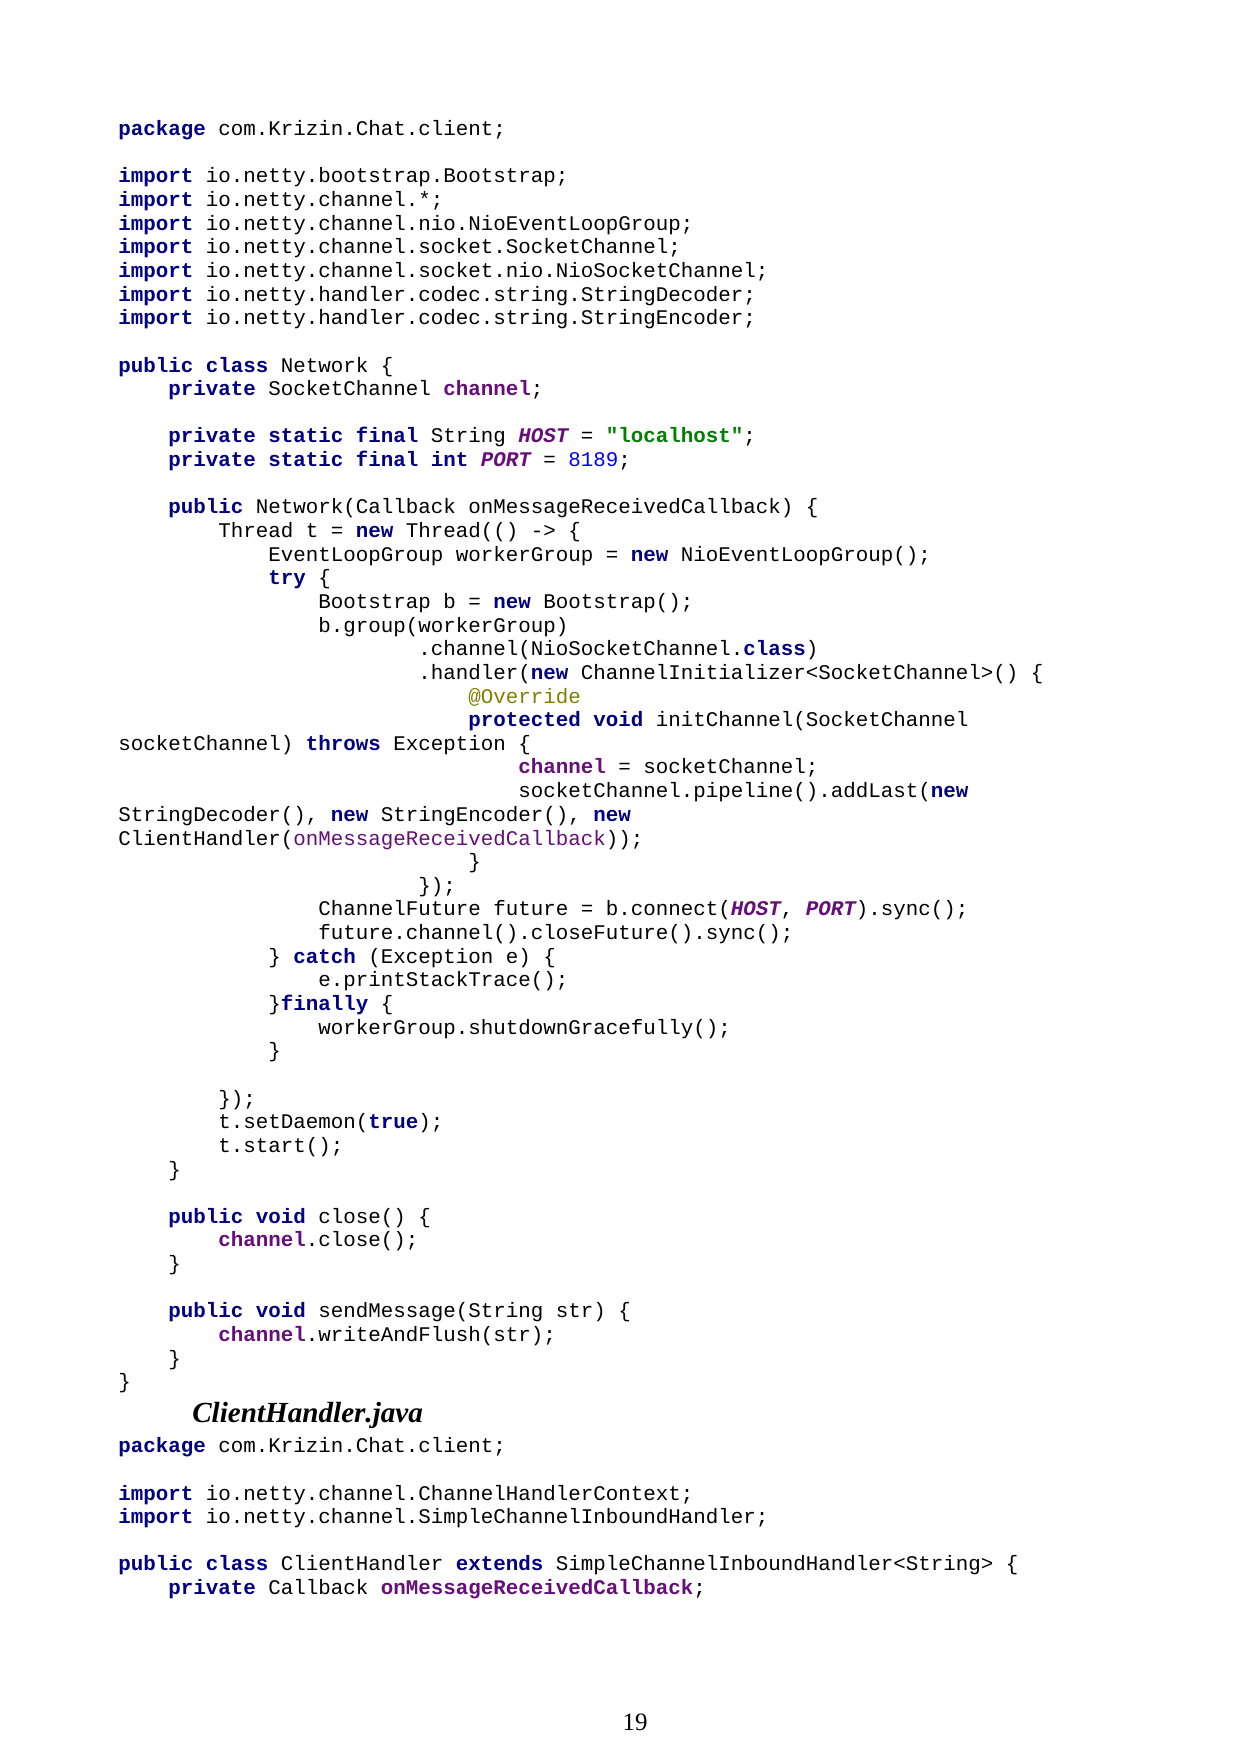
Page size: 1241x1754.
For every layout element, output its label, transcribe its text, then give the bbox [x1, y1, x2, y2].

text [118, 1435, 1152, 1624]
text package com.Krizin.Chat.client; import io.netty.bootstrap.Bootstrap; import io.netty.channel.*; import io.netty.channel.nio.NioEventLoopGroup; import io.netty.channel.socket.SocketChannel; import io.netty.channel.socket.nio.NioSocketChannel; import io.netty.handler.codec.string.StringDecoder; import io.netty.handler.codec.string.StringEncoder; public class Network { private SocketChannel channel; private static final String HOST = "localhost"; private static final int PORT = 8189; public Network(Callback onMessageReceivedCallback) { Thread t = new Thread(() -> { EventLoopGroup workerGroup = new NioEventLoopGroup(); try { Bootstrap b = new Bootstrap(); b.group(workerGroup) .channel(NioSocketChannel.class) .handler(new ChannelInitializer<SocketChannel>() { @Override protected void initChannel(SocketChannel socketChannel) throws Exception { channel = socketChannel; socketChannel.pipeline().addLast(new StringDecoder(), new StringEncoder(), new ClientHandler(onMessageReceivedCallback)); } }); ChannelFuture future = b.connect(HOST, PORT).sync(); future.channel().closeFuture().sync(); } catch (Exception e) { e.printStackTrace(); }finally { workerGroup.shutdownGracefully(); } }); t.setDaemon(true); t.start(); } public void close() { channel.close(); } public void sendMessage(String str) { channel.writeAndFlush(str); } } [118, 118, 1152, 1395]
text ClientHandler.java [118, 1395, 1152, 1428]
